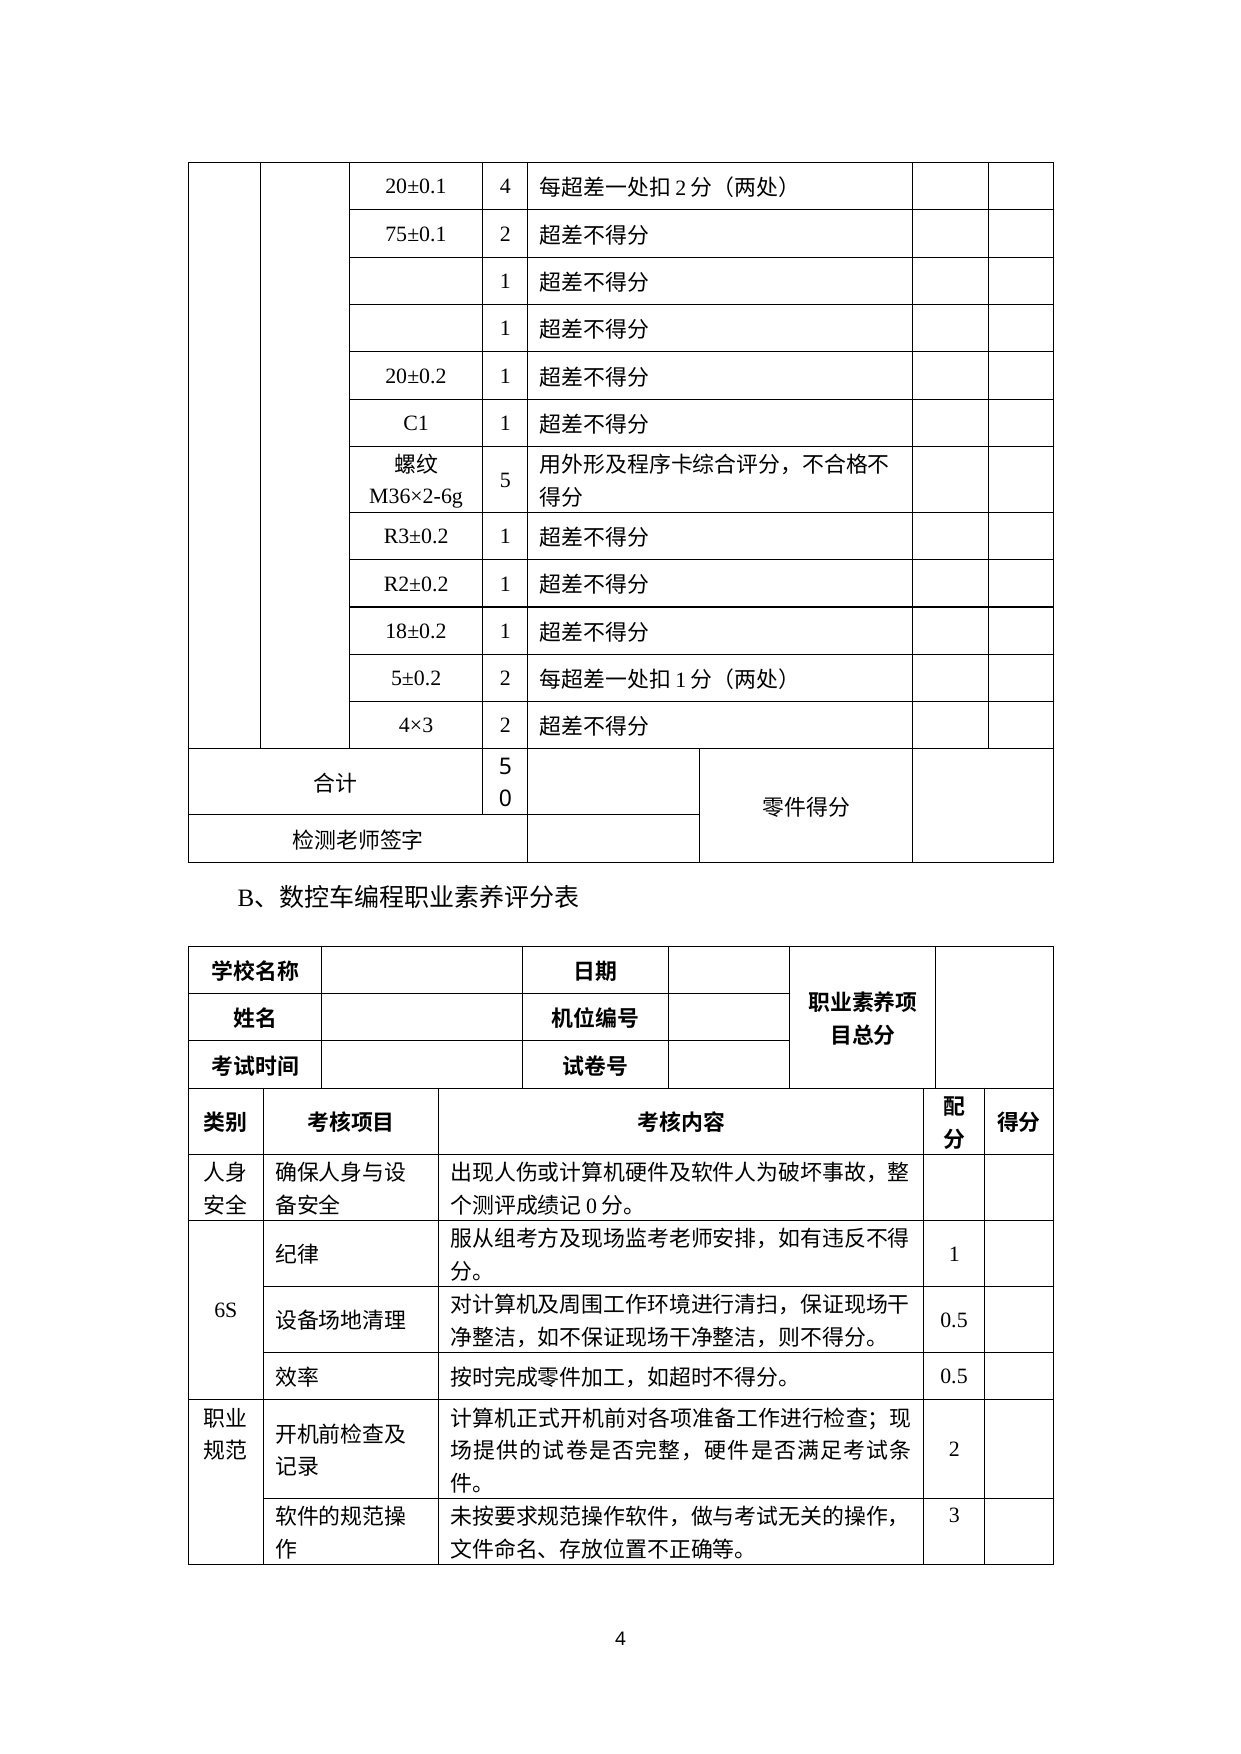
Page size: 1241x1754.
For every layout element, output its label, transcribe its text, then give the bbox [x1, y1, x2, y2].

table_cell 类别 [189, 1089, 263, 1154]
table_cell 试卷号 [523, 1041, 668, 1088]
table_header [936, 947, 1053, 1088]
table_cell [989, 258, 1053, 304]
table_cell 每超差一处扣1分（两处） [528, 655, 912, 701]
table_cell 合计 [189, 749, 482, 814]
table_cell [913, 447, 988, 512]
table_header 日期 [523, 947, 668, 993]
table_cell R3±0.2 [350, 513, 482, 559]
table_cell 得分 [985, 1089, 1053, 1154]
table_cell 设备场地清理 [264, 1287, 438, 1352]
table_cell [989, 210, 1053, 257]
table_cell 2 [483, 655, 527, 701]
table_cell [989, 447, 1053, 512]
table_cell 超差不得分 [528, 702, 912, 748]
table_cell [985, 1287, 1053, 1352]
table_cell [989, 352, 1053, 398]
table_cell [989, 163, 1053, 209]
table_cell [985, 1400, 1053, 1498]
table_cell 螺纹M36×2-6g [350, 447, 482, 512]
table_cell [989, 400, 1053, 446]
table_cell 效率 [264, 1353, 438, 1399]
table_cell 5±0.2 [350, 655, 482, 701]
table_cell 超差不得分 [528, 560, 912, 606]
table_cell 1 [483, 258, 527, 304]
table_cell 1 [483, 400, 527, 446]
table_cell [350, 258, 482, 304]
table_cell [913, 258, 988, 304]
table_cell [989, 513, 1053, 559]
table_cell [913, 352, 988, 398]
table_cell [913, 749, 1053, 862]
table_cell [913, 513, 988, 559]
table_cell 20±0.1 [350, 163, 482, 209]
table_cell [913, 210, 988, 257]
table_cell 3 [924, 1499, 984, 1564]
table_cell [669, 994, 789, 1040]
table_cell 考试时间 [189, 1041, 321, 1088]
table_cell 1 [483, 560, 527, 606]
table_cell 出现人伤或计算机硬件及软件人为破坏事故，整个测评成绩记0分。 [439, 1155, 923, 1220]
table_cell 每超差一处扣2分（两处） [528, 163, 912, 209]
table_cell 人身安全 [189, 1155, 263, 1220]
table_cell 5 [483, 447, 527, 512]
table_cell [985, 1499, 1053, 1564]
table_cell 超差不得分 [528, 352, 912, 398]
table_cell 1 [483, 305, 527, 351]
table_cell [989, 560, 1053, 606]
table_header 学校名称 [189, 947, 321, 993]
table_cell [985, 1155, 1053, 1220]
table_cell [322, 1041, 522, 1088]
table_cell 超差不得分 [528, 513, 912, 559]
table_cell [989, 655, 1053, 701]
table_cell 服从组考方及现场监考老师安排，如有违反不得分。 [439, 1221, 923, 1286]
table_cell 1 [483, 513, 527, 559]
table_cell 计算机正式开机前对各项准备工作进行检查；现场提供的试卷是否完整，硬件是否满足考试条件。 [439, 1400, 923, 1498]
table_cell [989, 702, 1053, 748]
table_cell [528, 749, 699, 814]
table_cell [985, 1353, 1053, 1399]
table_cell [913, 655, 988, 701]
table_cell [350, 305, 482, 351]
table_cell 1 [483, 352, 527, 398]
table_header [669, 947, 789, 993]
table_cell [669, 1041, 789, 1088]
table_cell 用外形及程序卡综合评分，不合格不得分 [528, 447, 912, 512]
table_cell 0.5 [924, 1287, 984, 1352]
table_cell 按时完成零件加工，如超时不得分。 [439, 1353, 923, 1399]
table_cell 职业规范 [189, 1400, 263, 1564]
table_cell 2 [483, 702, 527, 748]
table_cell 考核内容 [439, 1089, 923, 1154]
table_cell 姓名 [189, 994, 321, 1040]
table_cell 4×3 [350, 702, 482, 748]
table_cell 0.5 [924, 1353, 984, 1399]
table_cell [989, 608, 1053, 654]
table_cell [913, 702, 988, 748]
table_cell 75±0.1 [350, 210, 482, 257]
table_cell 超差不得分 [528, 258, 912, 304]
table_cell 2 [483, 210, 527, 257]
table_cell 4 [483, 163, 527, 209]
table_cell [989, 305, 1053, 351]
table_header [322, 947, 522, 993]
table_cell C1 [350, 400, 482, 446]
table_cell 1 [924, 1221, 984, 1286]
table_cell [913, 560, 988, 606]
table_cell 超差不得分 [528, 305, 912, 351]
table_cell [913, 305, 988, 351]
table_cell 20±0.2 [350, 352, 482, 398]
table_cell [322, 994, 522, 1040]
table_cell 检测老师签字 [189, 815, 527, 862]
table_cell R2±0.2 [350, 560, 482, 606]
table_cell 软件的规范操作 [264, 1499, 438, 1564]
table_cell 未按要求规范操作软件，做与考试无关的操作，文件命名、存放位置不正确等。 [439, 1499, 923, 1564]
table_cell 对计算机及周围工作环境进行清扫，保证现场干净整洁，如不保证现场干净整洁，则不得分。 [439, 1287, 923, 1352]
table_cell 1 [483, 608, 527, 654]
table_cell 机位编号 [523, 994, 668, 1040]
table_cell 零件得分 [700, 749, 912, 862]
table_cell [913, 163, 988, 209]
table_cell [913, 400, 988, 446]
table_cell 配分 [924, 1089, 984, 1154]
table_cell [913, 608, 988, 654]
table_cell 超差不得分 [528, 210, 912, 257]
table_cell [924, 1155, 984, 1220]
table_cell 超差不得分 [528, 400, 912, 446]
table_cell 考核项目 [264, 1089, 438, 1154]
table_cell 6S [189, 1221, 263, 1399]
table_header 职业素养项目总分 [790, 947, 935, 1088]
table_cell 开机前检查及记录 [264, 1400, 438, 1498]
table_cell [985, 1221, 1053, 1286]
text B、数控车编程职业素养评分表 [187, 863, 1053, 928]
table_cell 2 [924, 1400, 984, 1498]
table_cell 超差不得分 [528, 608, 912, 654]
table_cell 纪律 [264, 1221, 438, 1286]
table_cell 确保人身与设备安全 [264, 1155, 438, 1220]
table_cell 50 [483, 749, 527, 814]
table_cell [528, 815, 699, 862]
table_cell 18±0.2 [350, 608, 482, 654]
